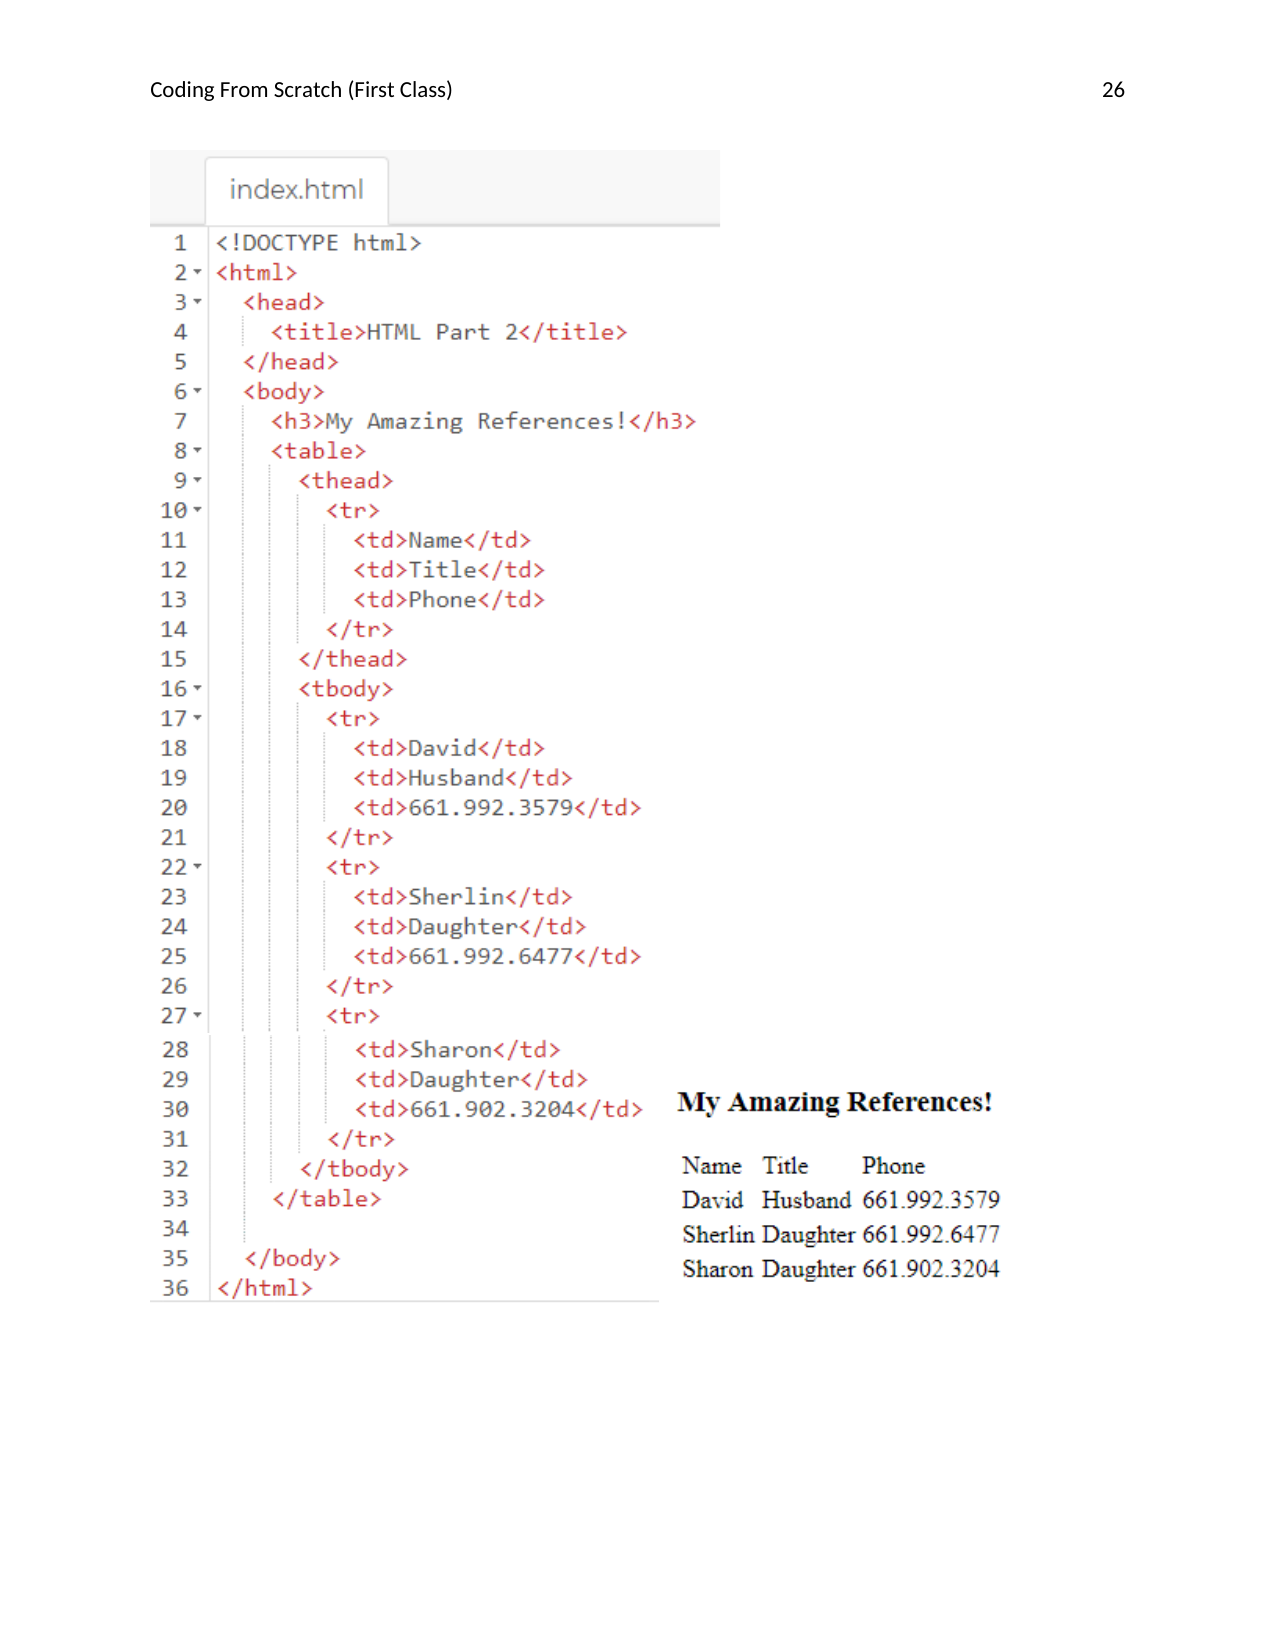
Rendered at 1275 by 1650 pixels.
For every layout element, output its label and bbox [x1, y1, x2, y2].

picture [150, 150, 721, 1033]
picture [150, 1035, 1032, 1307]
